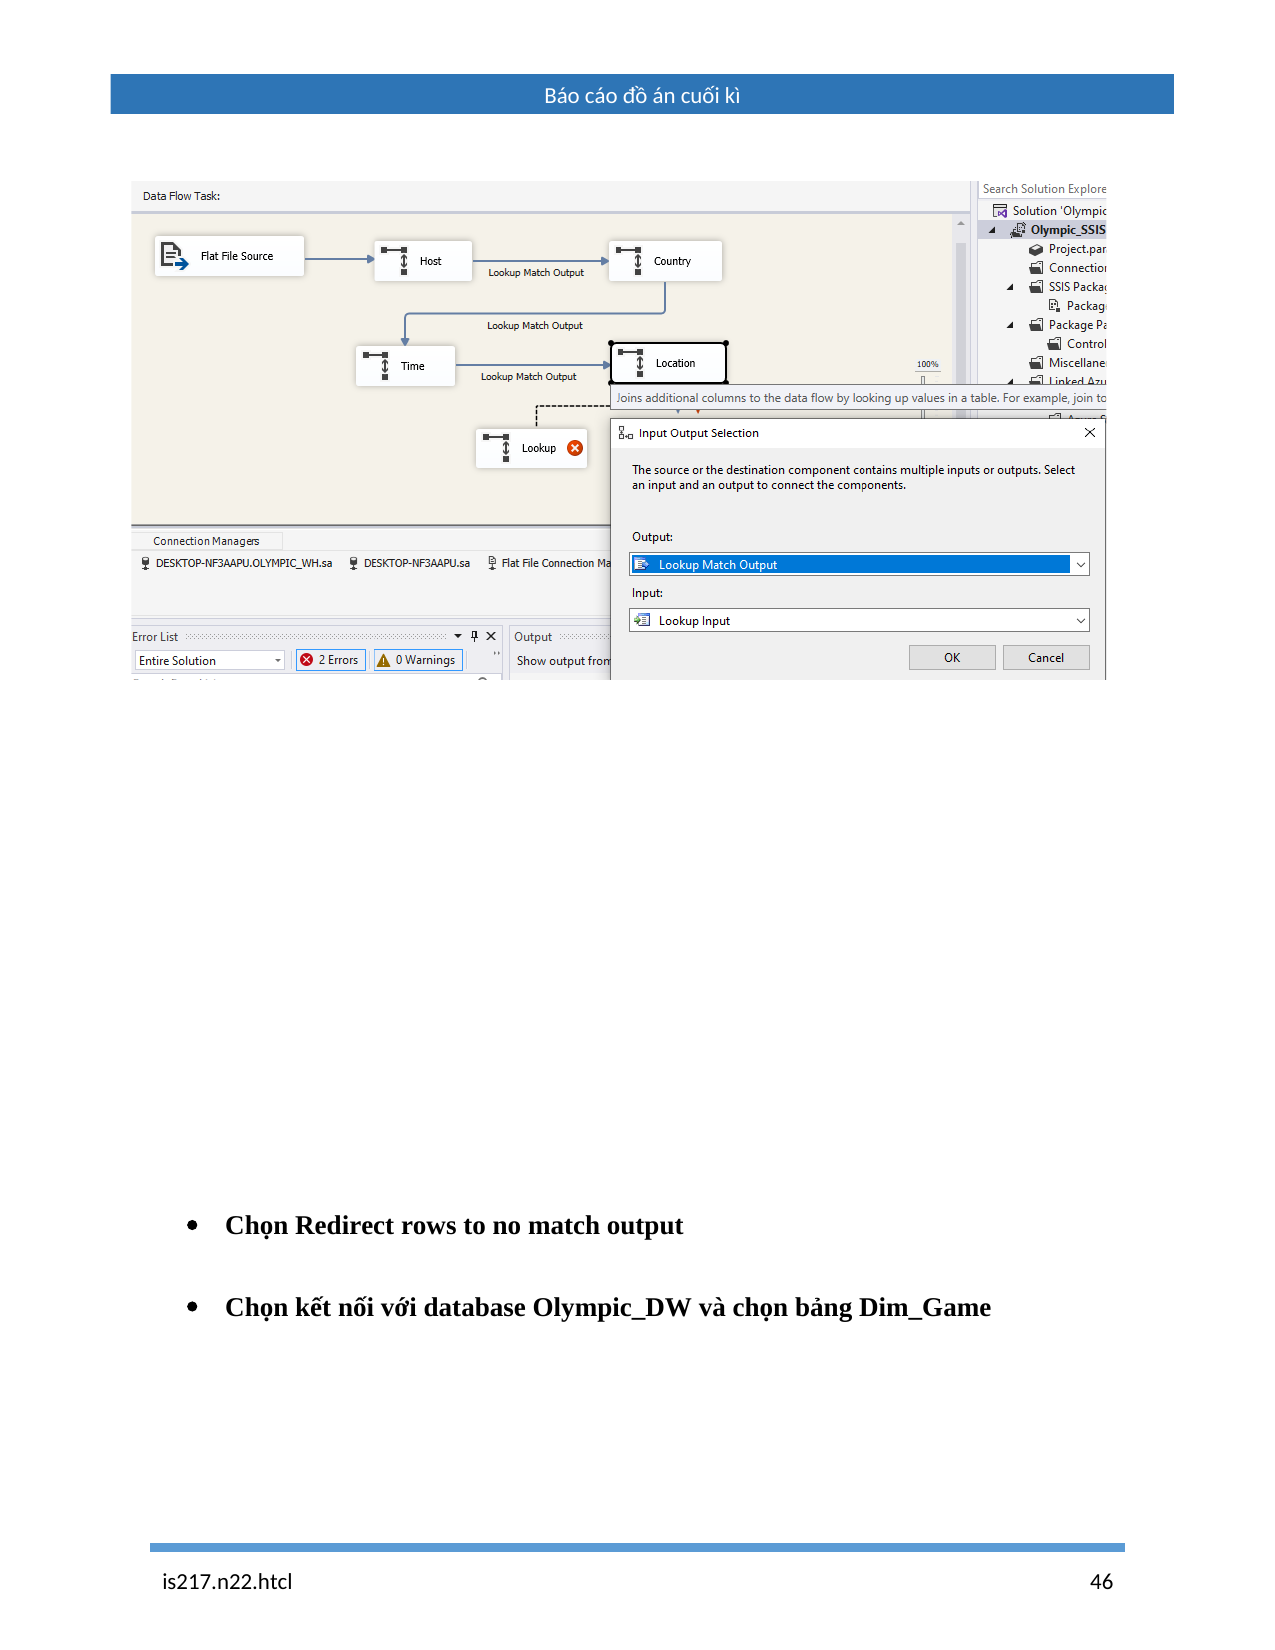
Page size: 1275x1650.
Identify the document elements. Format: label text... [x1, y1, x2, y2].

picture [131, 181, 1107, 680]
list Chọn kết nối với database Olympic_DW và chọn bảng Dim_Game [187, 1291, 1125, 1322]
list Chọn Redirect rows to no match output [187, 1209, 1125, 1241]
